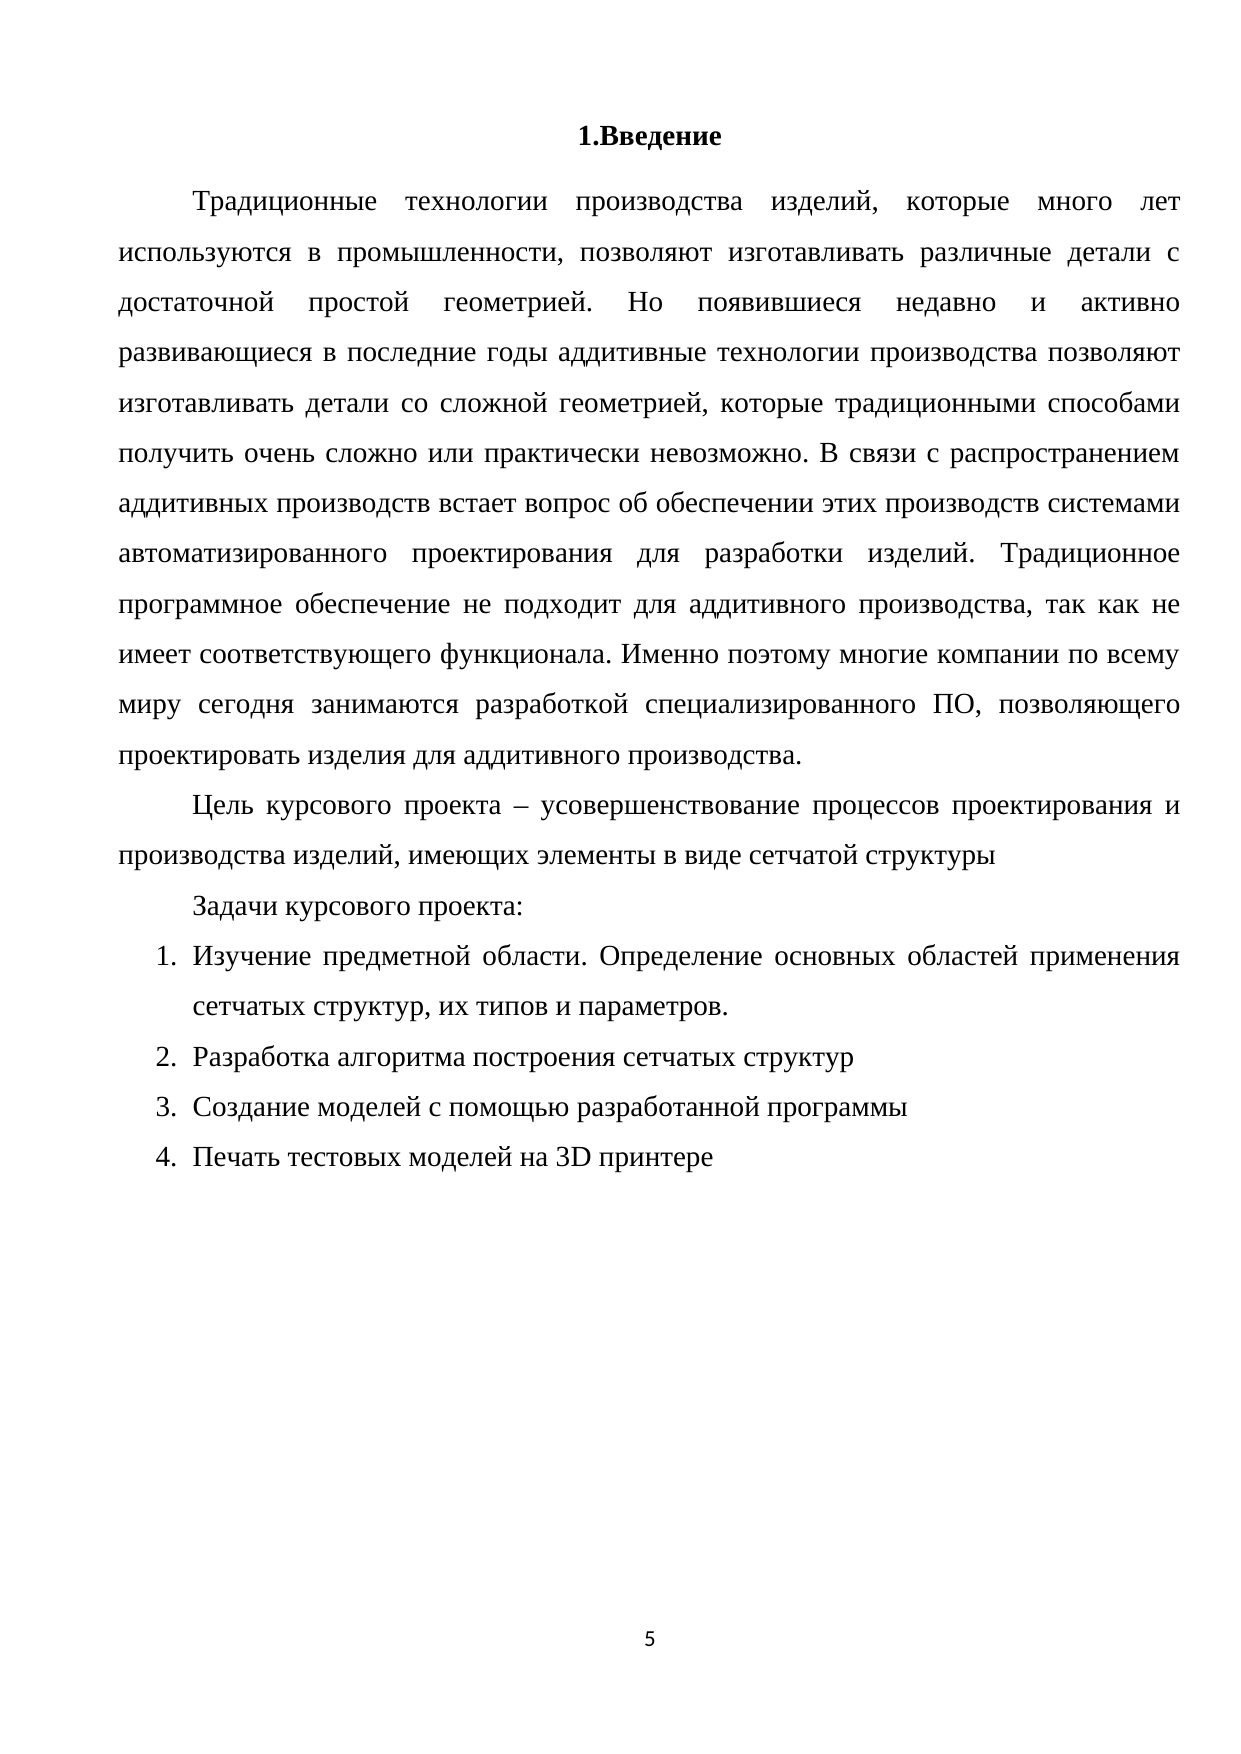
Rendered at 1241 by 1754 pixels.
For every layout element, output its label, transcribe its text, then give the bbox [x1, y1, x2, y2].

list Создание моделей с помощью разработанной программы [155, 1089, 1181, 1123]
list Изучение предметной области. Определение основных областей применения сетчатых структур, их типов и параметров. [155, 938, 1181, 1022]
text 1.Введение [118, 118, 1181, 152]
text Традиционные технологии производства изделий, которые много лет используются в промышленности, позволяют изготавливать различные детали с достаточной простой геометрией. Но появившиеся недавно и активно развивающиеся в последние годы аддитивные технологии производства позволяют изготавливать детали со сложной геометрией, которые традиционными способами получить очень сложно или практически невозможно. В связи с распространением аддитивных производств встает вопрос об обеспечении этих производств системами автоматизированного проектирования для разработки изделий. Традиционное программное обеспечение не подходит для аддитивного производства, так как не имеет соответствующего функционала. Именно поэтому многие компании по всему миру сегодня занимаются разработкой специализированного ПО, позволяющего проектировать изделия для аддитивного производства. [118, 183, 1181, 770]
list Печать тестовых моделей на 3D принтере [155, 1139, 1181, 1173]
text Цель курсового проекта – усовершенствование процессов проектирования и производства изделий, имеющих элементы в виде сетчатой структуры [118, 787, 1181, 871]
text Задачи курсового проекта: [118, 888, 1181, 921]
list Разработка алгоритма построения сетчатых структур [155, 1039, 1181, 1072]
